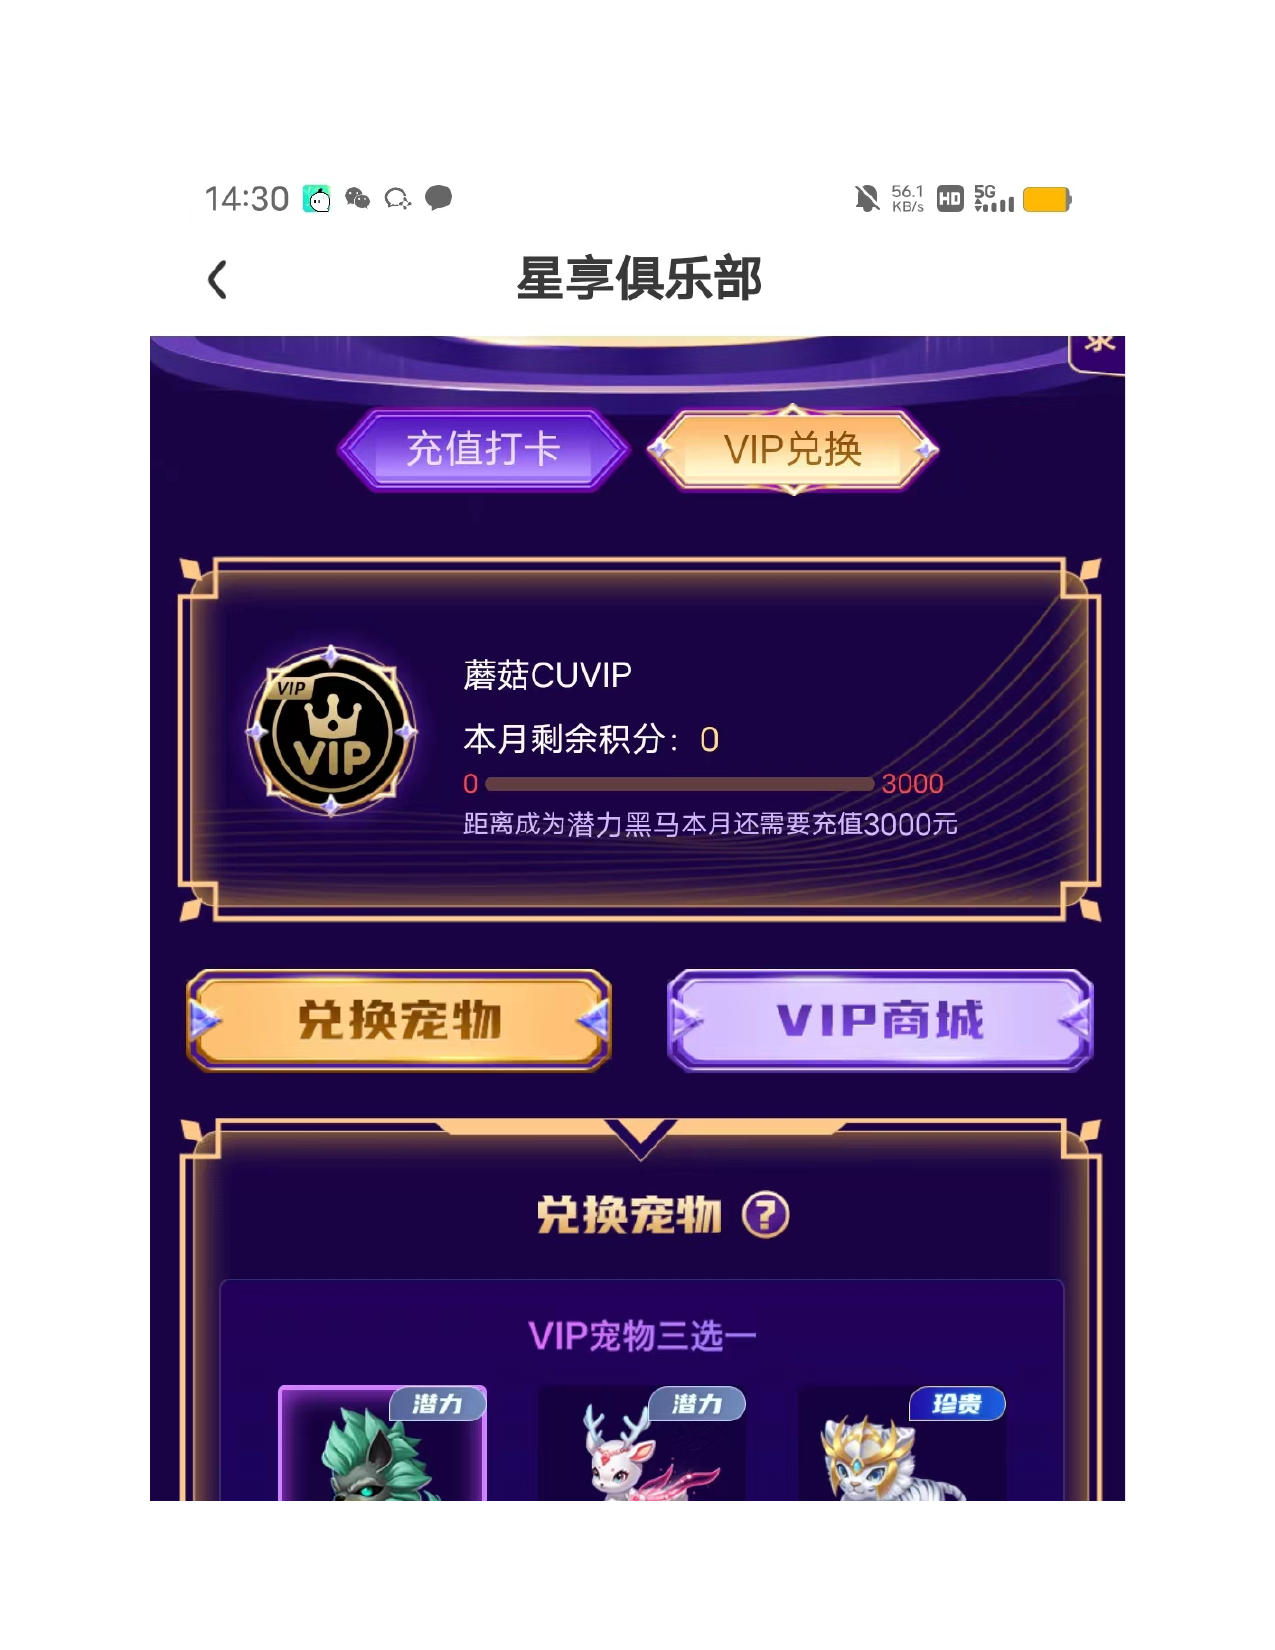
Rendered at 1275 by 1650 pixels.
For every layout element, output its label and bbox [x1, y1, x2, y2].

picture [150, 150, 1125, 1501]
